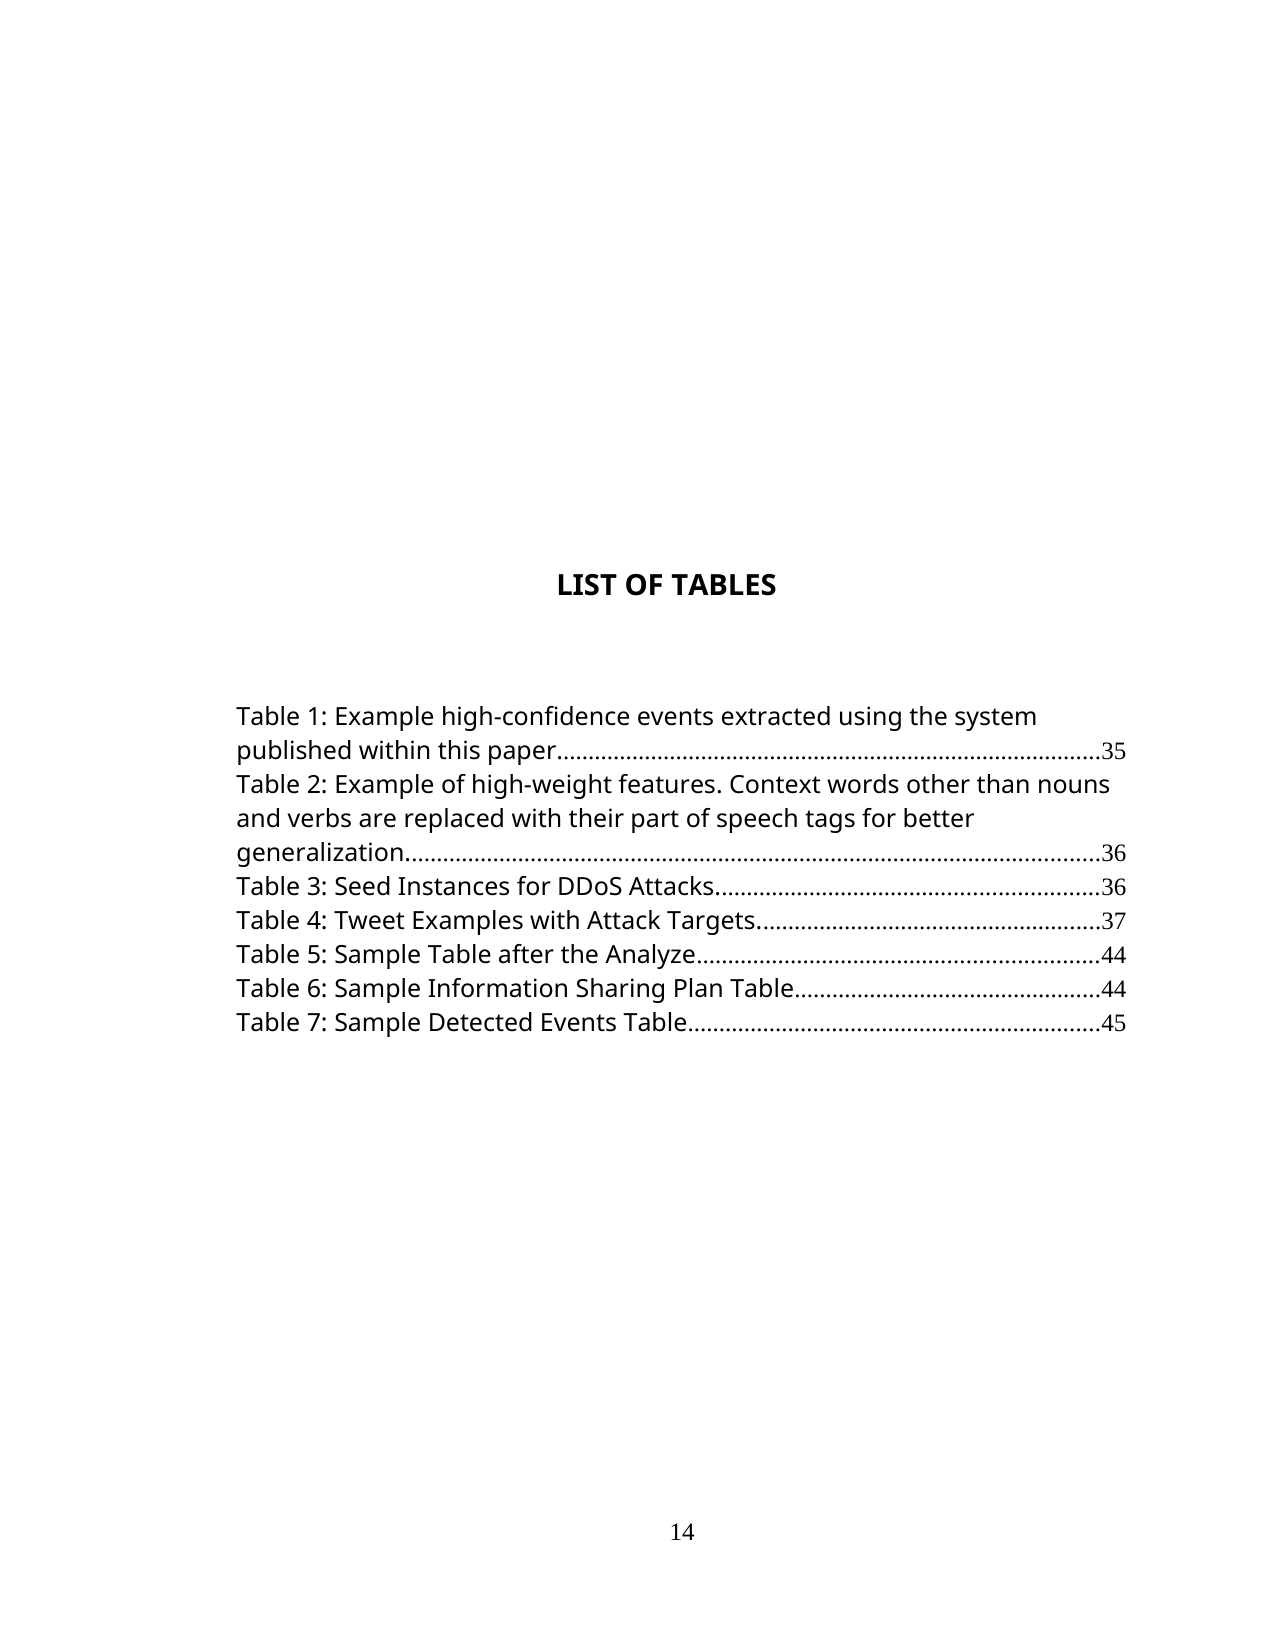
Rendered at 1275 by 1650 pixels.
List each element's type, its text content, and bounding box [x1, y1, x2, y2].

text Table 3: Seed Instances for DDoS Attacks. 36 [236, 869, 1127, 903]
text Table 5: Sample Table after the Analyze 44 [236, 937, 1127, 971]
text Table 1: Example high-confidence events extracted using the system published within this paper. 35 [236, 698, 1127, 767]
subtitle LIST OF TABLES [236, 564, 1097, 604]
text Table 7: Sample Detected Events Table 45 [236, 1005, 1127, 1039]
text Table 2: Example of high-weight features. Context words other than nouns and verbs are replaced with their part of speech tags for better generalization. 36 [236, 767, 1127, 869]
text Table 4: Tweet Examples with Attack Targets. 37 [236, 903, 1127, 937]
text Table 6: Sample Information Sharing Plan Table 44 [236, 971, 1127, 1005]
